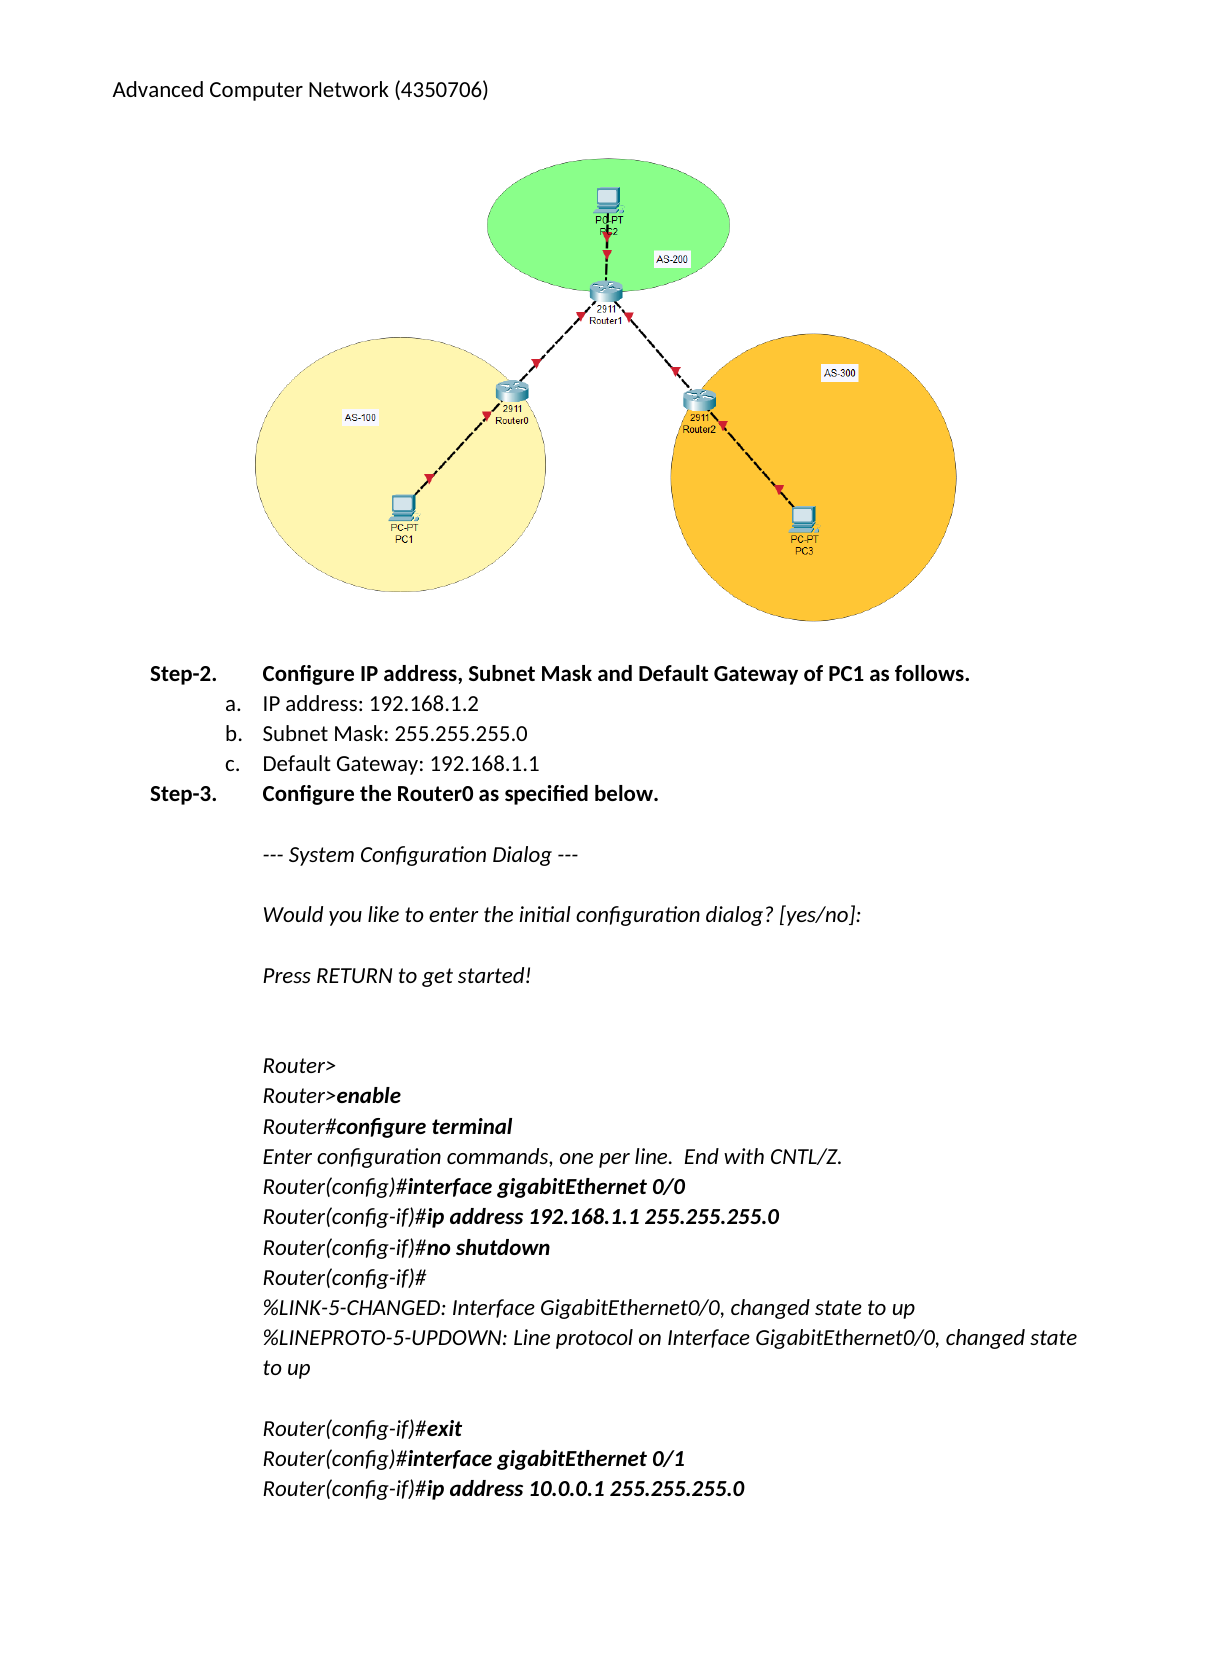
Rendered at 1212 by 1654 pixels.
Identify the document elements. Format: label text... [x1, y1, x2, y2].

list Press RETURN to get started! [262, 961, 1099, 989]
picture [216, 150, 996, 640]
list Configure the Router0 as specified below. [150, 779, 1099, 808]
list Router(config-if)#no shutdown [262, 1233, 1099, 1261]
list Subnet Mask: 255.255.255.0 [225, 719, 1099, 747]
list Router(config-if)# [262, 1263, 1099, 1291]
list Router(config)#interface gigabitEthernet 0/0 [262, 1172, 1099, 1200]
list Router(config-if)#ip address 192.168.1.1 255.255.255.0 [262, 1202, 1099, 1231]
list %LINK-5-CHANGED: Interface GigabitEthernet0/0, changed state to up [262, 1293, 1099, 1321]
list Router> [262, 1051, 1099, 1079]
list Router(config-if)#exit [262, 1414, 1099, 1442]
list Would you like to enter the initial configuration dialog? [yes/no]: [262, 900, 1099, 928]
list %LINEPROTO-5-UPDOWN: Line protocol on Interface GigabitEthernet0/0, changed state to up [262, 1323, 1099, 1382]
list --- System Configuration Dialog --- [262, 840, 1099, 868]
list Enter configuration commands, one per line. End with CNTL/Z. [262, 1142, 1099, 1170]
list Default Gateway: 192.168.1.1 [225, 749, 1099, 777]
list Configure IP address, Subnet Mask and Default Gateway of PC1 as follows. [150, 659, 1099, 687]
list Router#configure terminal [262, 1112, 1099, 1140]
list Router(config)#interface gigabitEthernet 0/1 [262, 1444, 1099, 1472]
list Router(config-if)#ip address 10.0.0.1 255.255.255.0 [262, 1474, 1099, 1502]
list IP address: 192.168.1.2 [225, 689, 1099, 717]
list Router>enable [262, 1082, 1099, 1110]
